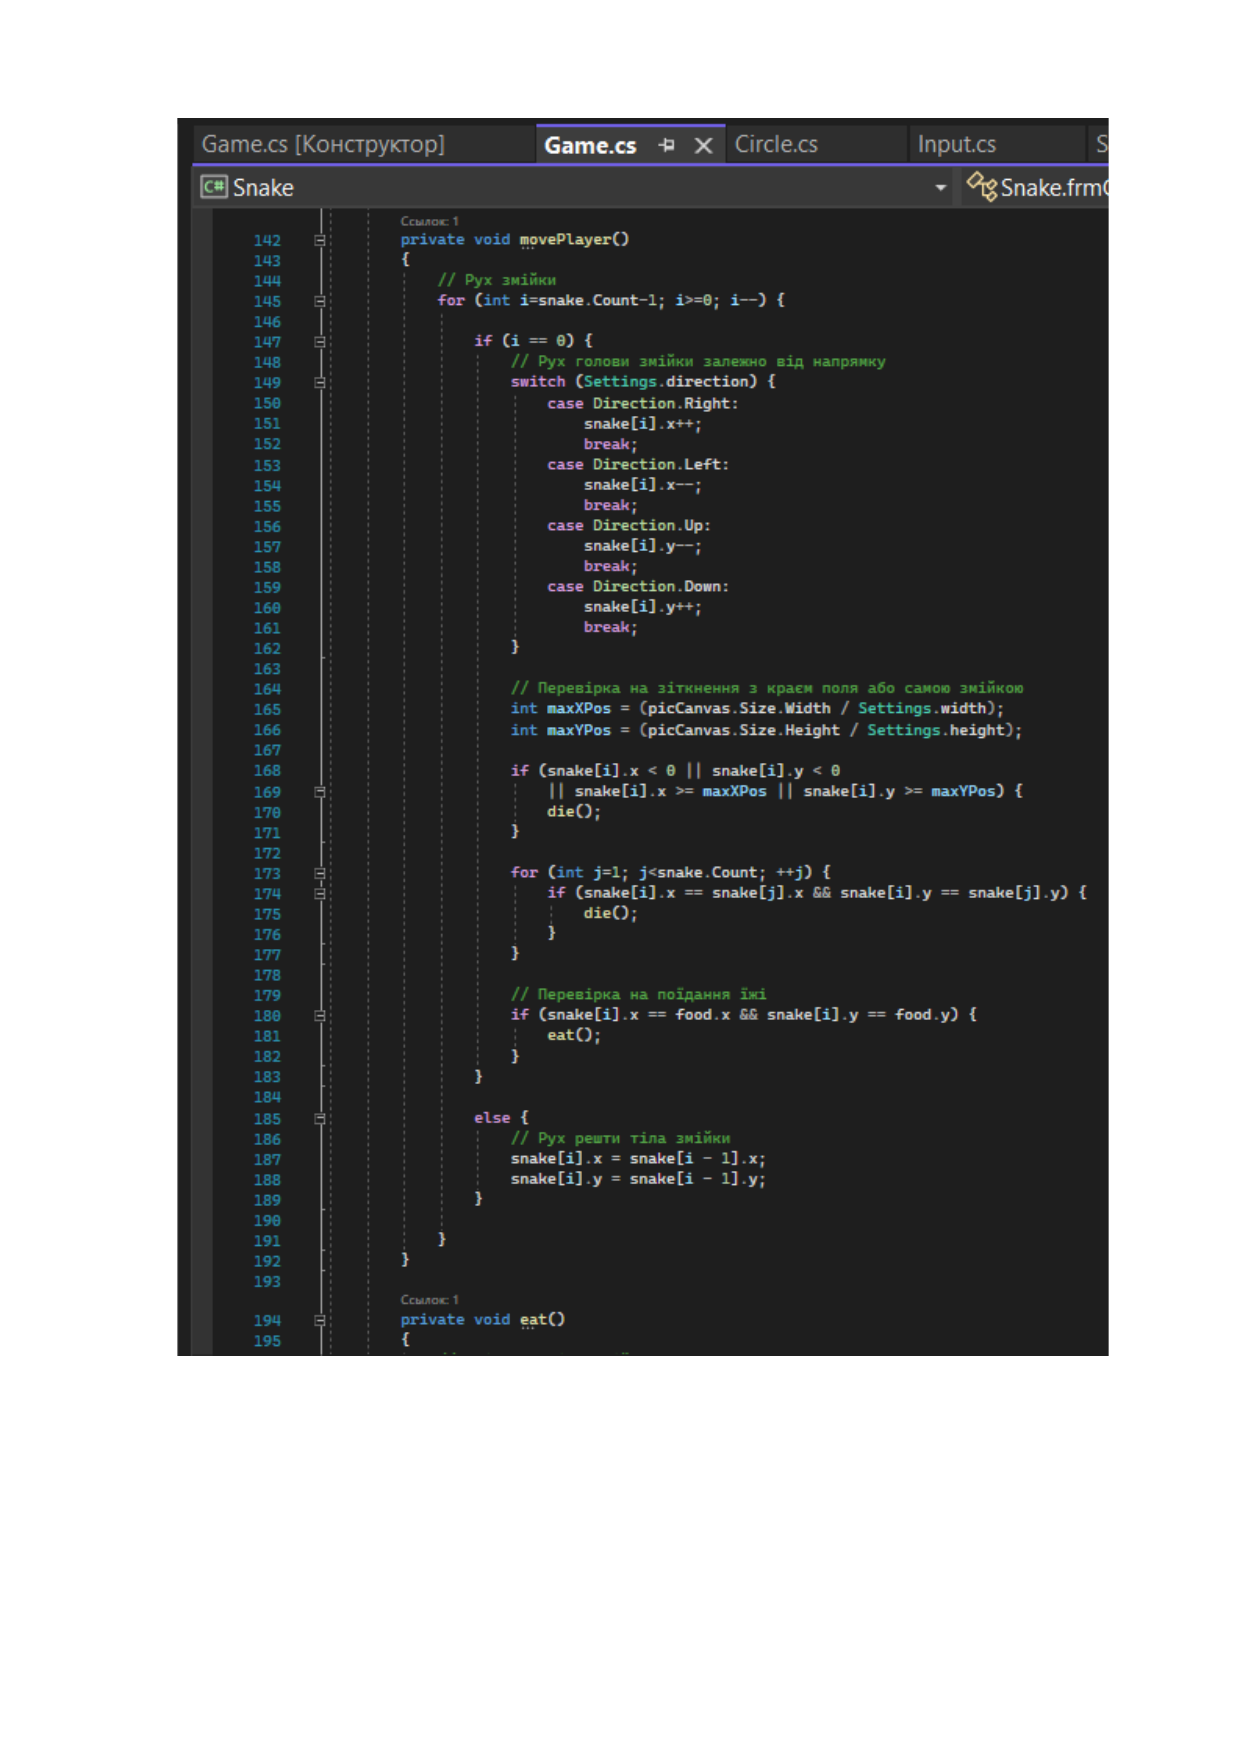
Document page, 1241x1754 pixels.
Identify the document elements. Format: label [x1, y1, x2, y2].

picture [177, 118, 1109, 1356]
